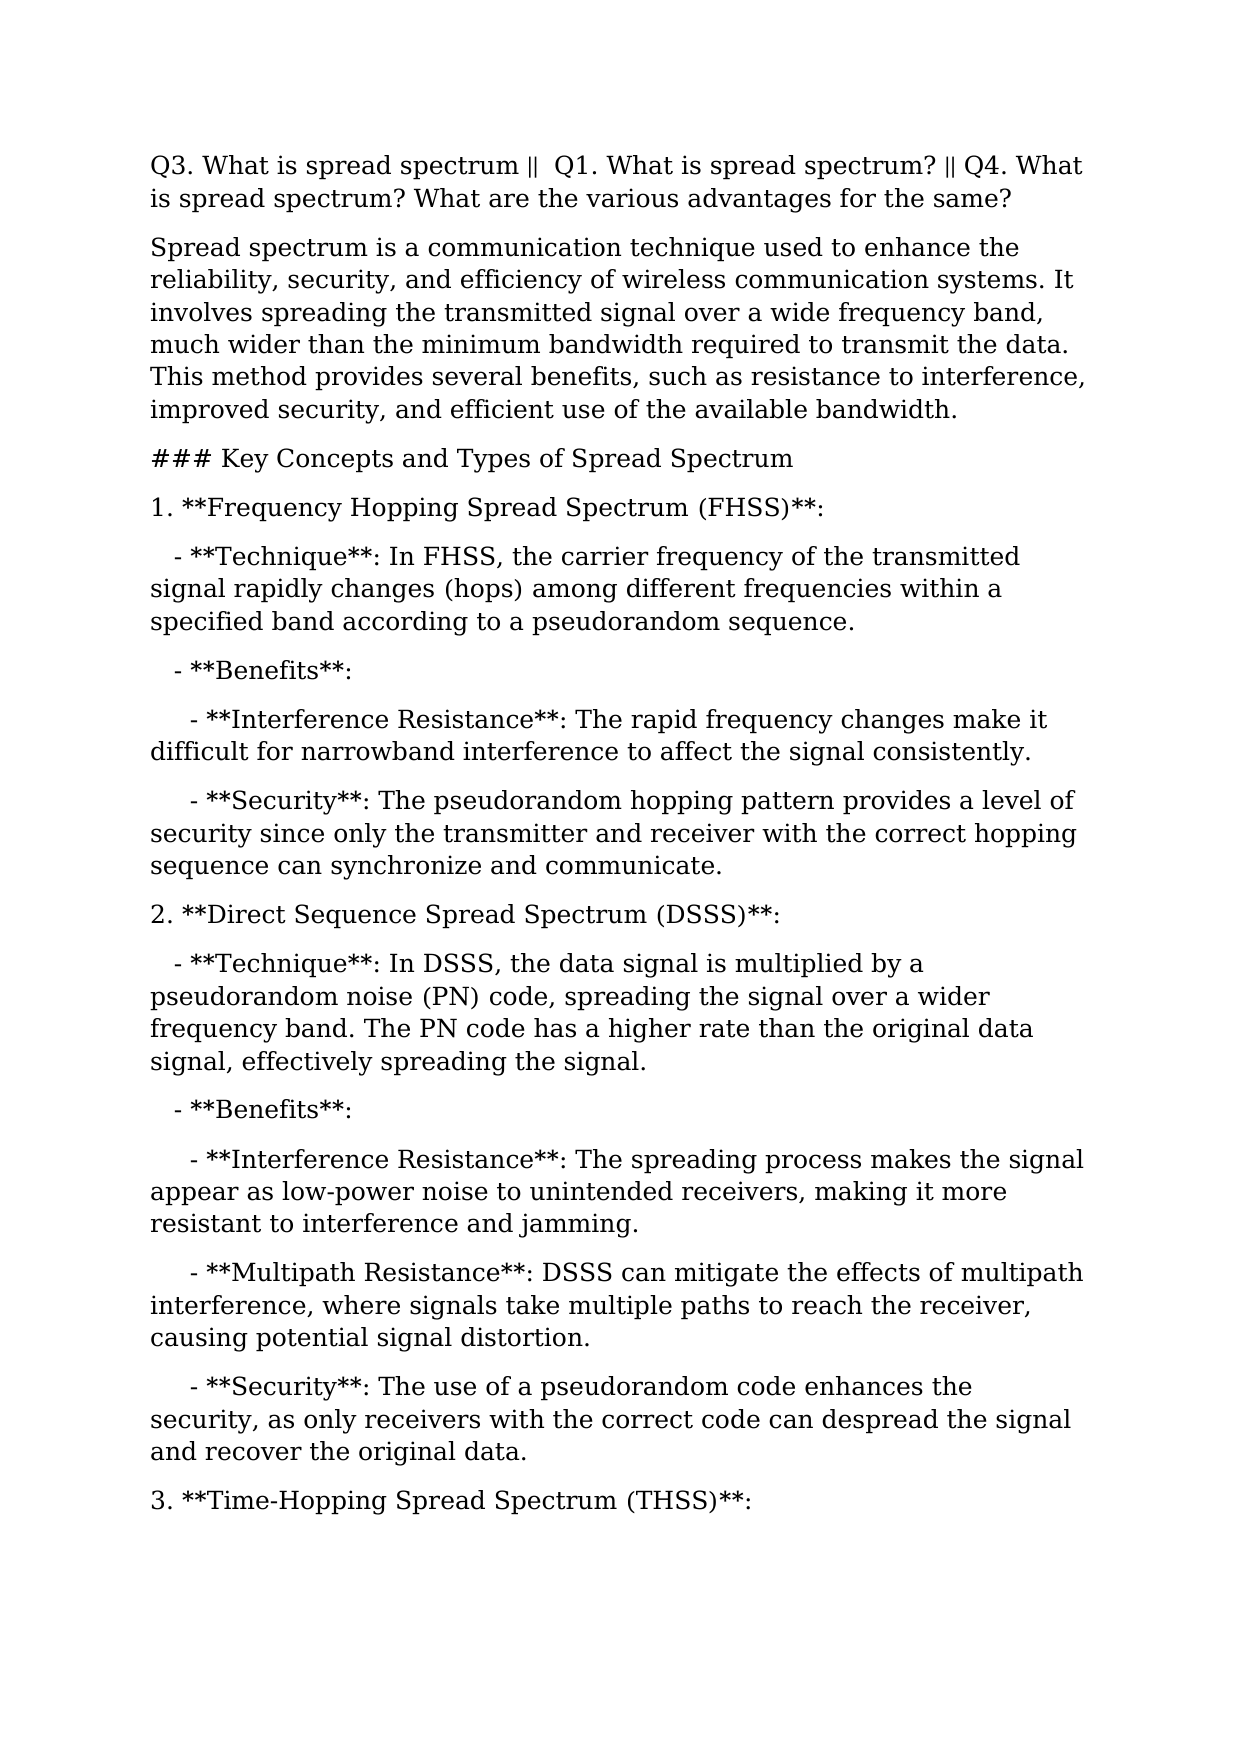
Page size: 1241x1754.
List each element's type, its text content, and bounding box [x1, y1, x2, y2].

text - **Technique**: In DSSS, the data signal is multiplied by a pseudorandom noise (PN) code, spreading the signal over a wider frequency band. The PN code has a higher rate than the original data signal, effectively spreading the signal. [150, 948, 1090, 1075]
text - **Benefits**: [150, 654, 1090, 684]
text - **Security**: The pseudorandom hopping pattern provides a level of security since only the transmitter and receiver with the correct hopping sequence can synchronize and communicate. [150, 785, 1090, 880]
text 3. **Time-Hopping Spread Spectrum (THSS)**: [150, 1485, 1090, 1515]
text - **Multipath Resistance**: DSSS can mitigate the effects of multipath interference, where signals take multiple paths to reach the receiver, causing potential signal distortion. [150, 1257, 1090, 1352]
text - **Benefits**: [150, 1094, 1090, 1124]
text 2. **Direct Sequence Spread Spectrum (DSSS)**: [150, 899, 1090, 929]
text - **Interference Resistance**: The spreading process makes the signal appear as low-power noise to unintended receivers, making it more resistant to interference and jamming. [150, 1143, 1090, 1238]
text 1. **Frequency Hopping Spread Spectrum (FHSS)**: [150, 492, 1090, 522]
text - **Security**: The use of a pseudorandom code enhances the security, as only receivers with the correct code can despread the signal and recover the original data. [150, 1371, 1090, 1466]
text - **Interference Resistance**: The rapid frequency changes make it difficult for narrowband interference to affect the signal consistently. [150, 703, 1090, 766]
text - **Technique**: In FHSS, the carrier frequency of the transmitted signal rapidly changes (hops) among different frequencies within a specified band according to a pseudorandom sequence. [150, 541, 1090, 635]
text Q3. What is spread spectrum || Q1. What is spread spectrum? || Q4. What is spread spectrum? What are the various advantages for the same? [150, 150, 1090, 212]
text Spread spectrum is a communication technique used to enhance the reliability, security, and efficiency of wireless communication systems. It involves spreading the transmitted signal over a wide frequency band, much wider than the minimum bandwidth required to transmit the data. This method provides several benefits, such as resistance to interference, improved security, and efficient use of the available bandwidth. [150, 231, 1090, 423]
text ### Key Concepts and Types of Spread Spectrum [150, 442, 1090, 472]
